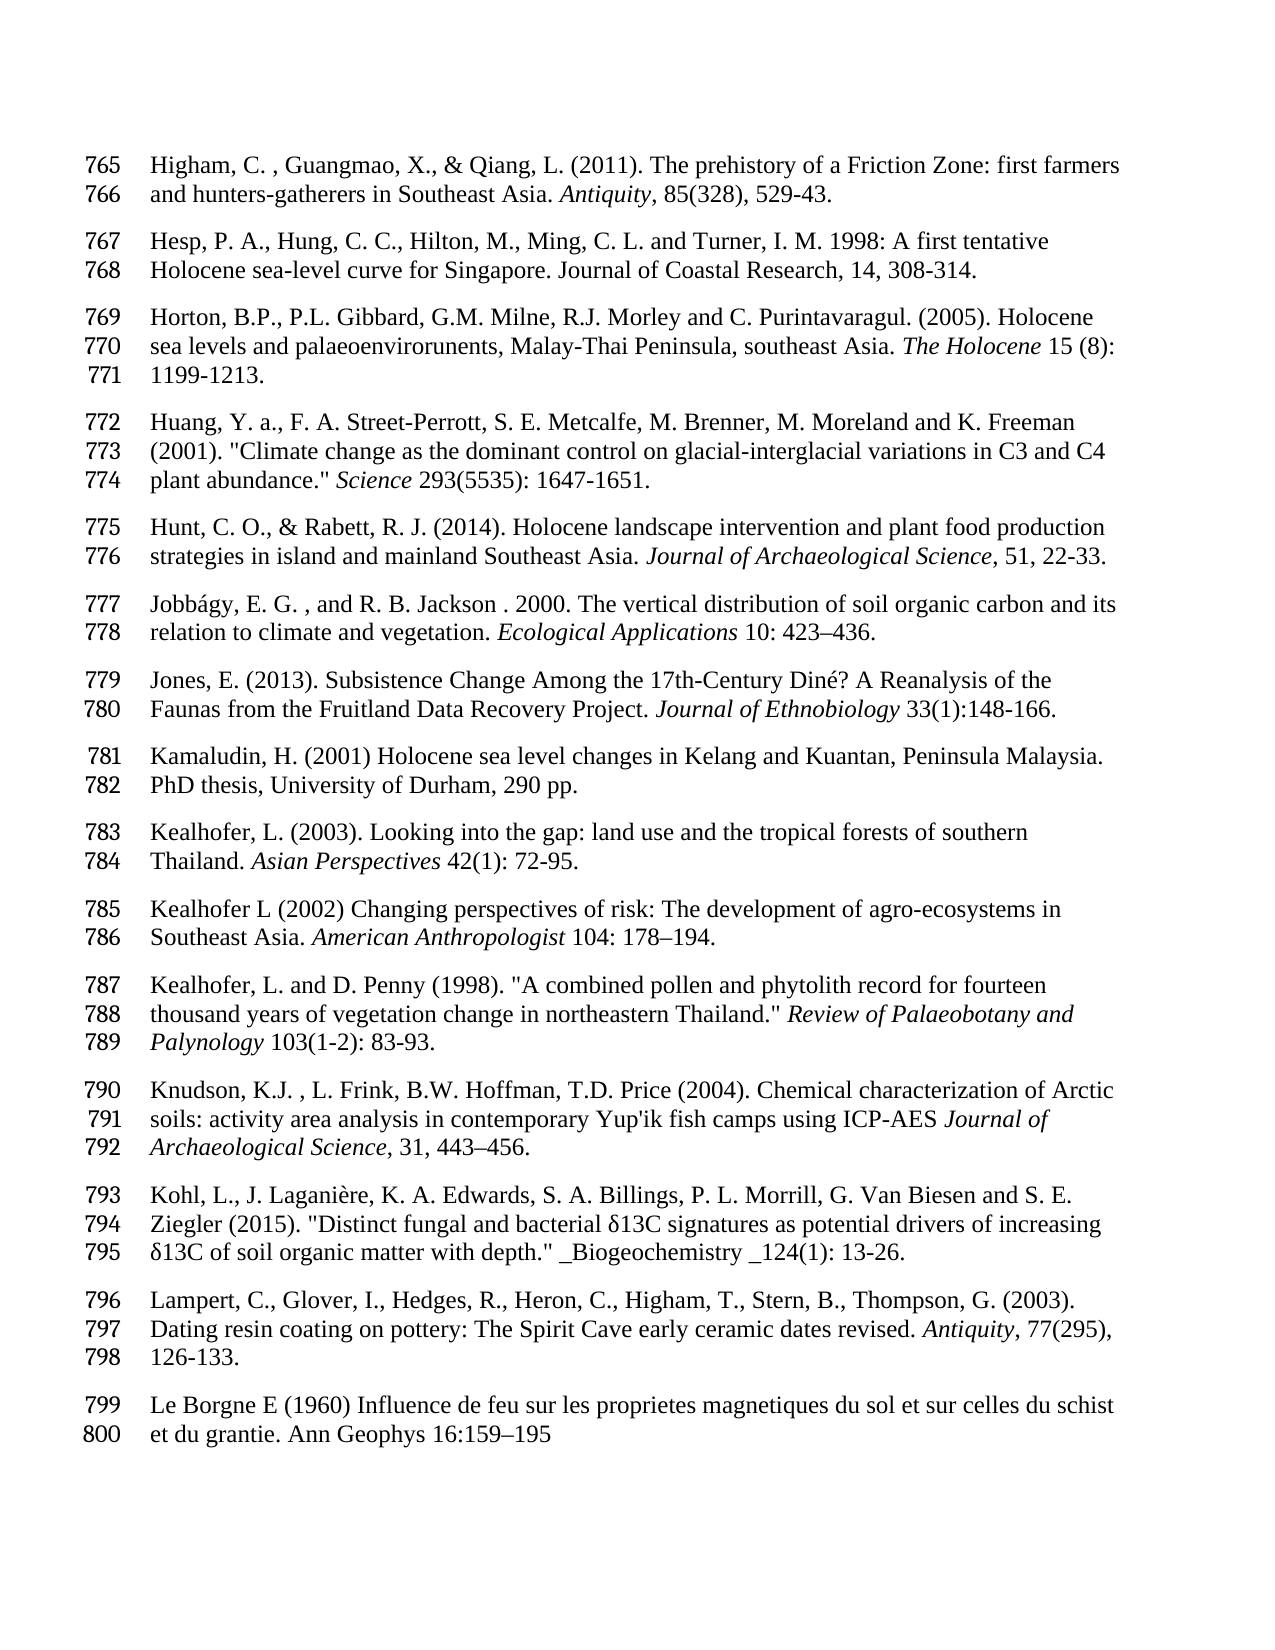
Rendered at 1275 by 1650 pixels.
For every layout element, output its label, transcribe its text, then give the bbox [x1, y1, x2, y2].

text Horton, B.P., P.L. Gibbard, G.M. Milne, R.J. Morley and C. Purintavaragul. (2005). Holocene sea levels and palaeoenvirorunents, Malay-Thai Peninsula, southeast Asia. The Holocene 15 (8): 1199-1213. [150, 302, 1125, 389]
text Kealhofer L (2002) Changing perspectives of risk: The development of agro-ecosystems in Southeast Asia. American Anthropologist 104: 178–194. [150, 894, 1125, 951]
text Jobbágy, E. G. , and R. B. Jackson . 2000. The vertical distribution of soil organic carbon and its relation to climate and vegetation. Ecological Applications 10: 423–436. [150, 589, 1125, 646]
text Hunt, C. O., & Rabett, R. J. (2014). Holocene landscape intervention and plant food production strategies in island and mainland Southeast Asia. Journal of Archaeological Science, 51, 22-33. [150, 512, 1125, 570]
text Huang, Y. a., F. A. Street-Perrott, S. E. Metcalfe, M. Brenner, M. Moreland and K. Freeman (2001). "Climate change as the dominant control on glacial-interglacial variations in C3 and C4 plant abundance." Science 293(5535): 1647-1651. [150, 407, 1125, 494]
text Le Borgne E (1960) Influence de feu sur les proprietes magnetiques du sol et sur celles du schist et du grantie. Ann Geophys 16:159–195 [150, 1390, 1125, 1447]
text Higham, C. , Guangmao, X., & Qiang, L. (2011). The prehistory of a Friction Zone: first farmers and hunters-gatherers in Southeast Asia. Antiquity, 85(328), 529-43. [150, 150, 1125, 207]
text Lampert, C., Glover, I., Hedges, R., Heron, C., Higham, T., Stern, B., Thompson, G. (2003). Dating resin coating on pottery: The Spirit Cave early ceramic dates revised. Antiquity, 77(295), 126-133. [150, 1285, 1125, 1371]
text Kohl, L., J. Laganière, K. A. Edwards, S. A. Billings, P. L. Morrill, G. Van Biesen and S. E. Ziegler (2015). "Distinct fungal and bacterial δ13C signatures as potential drivers of increasing δ13C of soil organic matter with depth." _Biogeochemistry _124(1): 13-26. [150, 1180, 1125, 1266]
text Hesp, P. A., Hung, C. C., Hilton, M., Ming, C. L. and Turner, I. M. 1998: A first tentative Holocene sea-level curve for Singapore. Journal of Coastal Research, 14, 308-314. [150, 226, 1125, 284]
text Jones, E. (2013). Subsistence Change Among the 17th-Century Diné? A Reanalysis of the Faunas from the Fruitland Data Recovery Project. Journal of Ethnobiology 33(1):148-166. [150, 665, 1125, 722]
text Kamaludin, H. (2001) Holocene sea level changes in Kelang and Kuantan, Peninsula Malaysia. PhD thesis, University of Durham, 290 pp. [150, 741, 1125, 799]
text Knudson, K.J. , L. Frink, B.W. Hoffman, T.D. Price (2004). Chemical characterization of Arctic soils: activity area analysis in contemporary Yup'ik fish camps using ICP-AES Journal of Archaeological Science, 31, 443–456. [150, 1075, 1125, 1161]
text Kealhofer, L. (2003). Looking into the gap: land use and the tropical forests of southern Thailand. Asian Perspectives 42(1): 72-95. [150, 817, 1125, 875]
text Kealhofer, L. and D. Penny (1998). "A combined pollen and phytolith record for fourteen thousand years of vegetation change in northeastern Thailand." Review of Palaeobotany and Palynology 103(1-2): 83-93. [150, 970, 1125, 1056]
